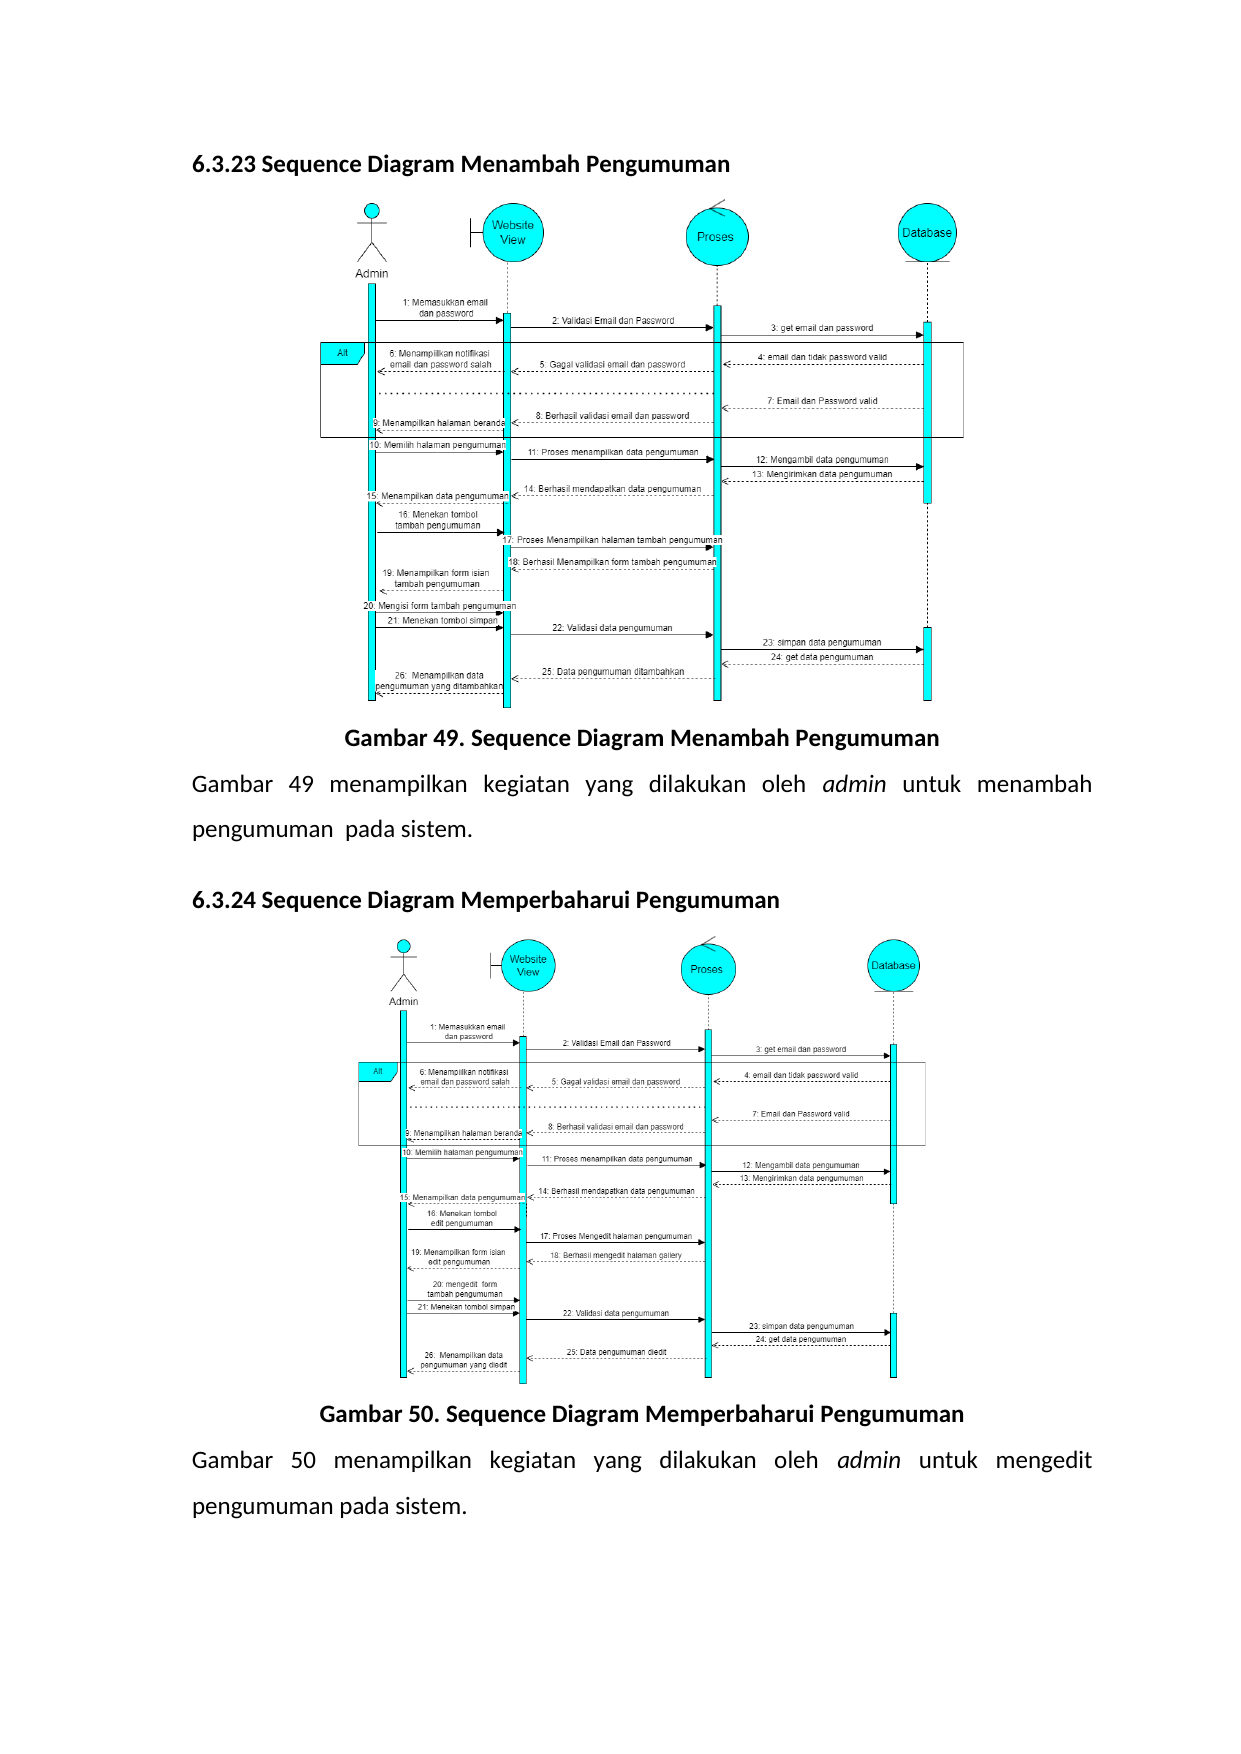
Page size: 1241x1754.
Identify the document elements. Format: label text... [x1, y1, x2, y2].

text Gambar 50. Sequence Diagram Memperbaharui Pengumuman [192, 1398, 1092, 1429]
subtitle 6.3.23 Sequence Diagram Menambah Pengumuman [192, 148, 1092, 178]
subtitle 6.3.24 Sequence Diagram Memperbaharui Pengumuman [192, 884, 1092, 915]
picture [320, 199, 964, 708]
picture [358, 936, 926, 1384]
text Gambar 49 menampilkan kegiatan yang dilakukan oleh admin untuk menambah pengumuman pada sistem. [192, 768, 1092, 844]
text Gambar 50 menampilkan kegiatan yang dilakukan oleh admin untuk mengedit pengumuman pada sistem. [192, 1444, 1092, 1520]
text Gambar 49. Sequence Diagram Menambah Pengumuman [192, 722, 1092, 753]
